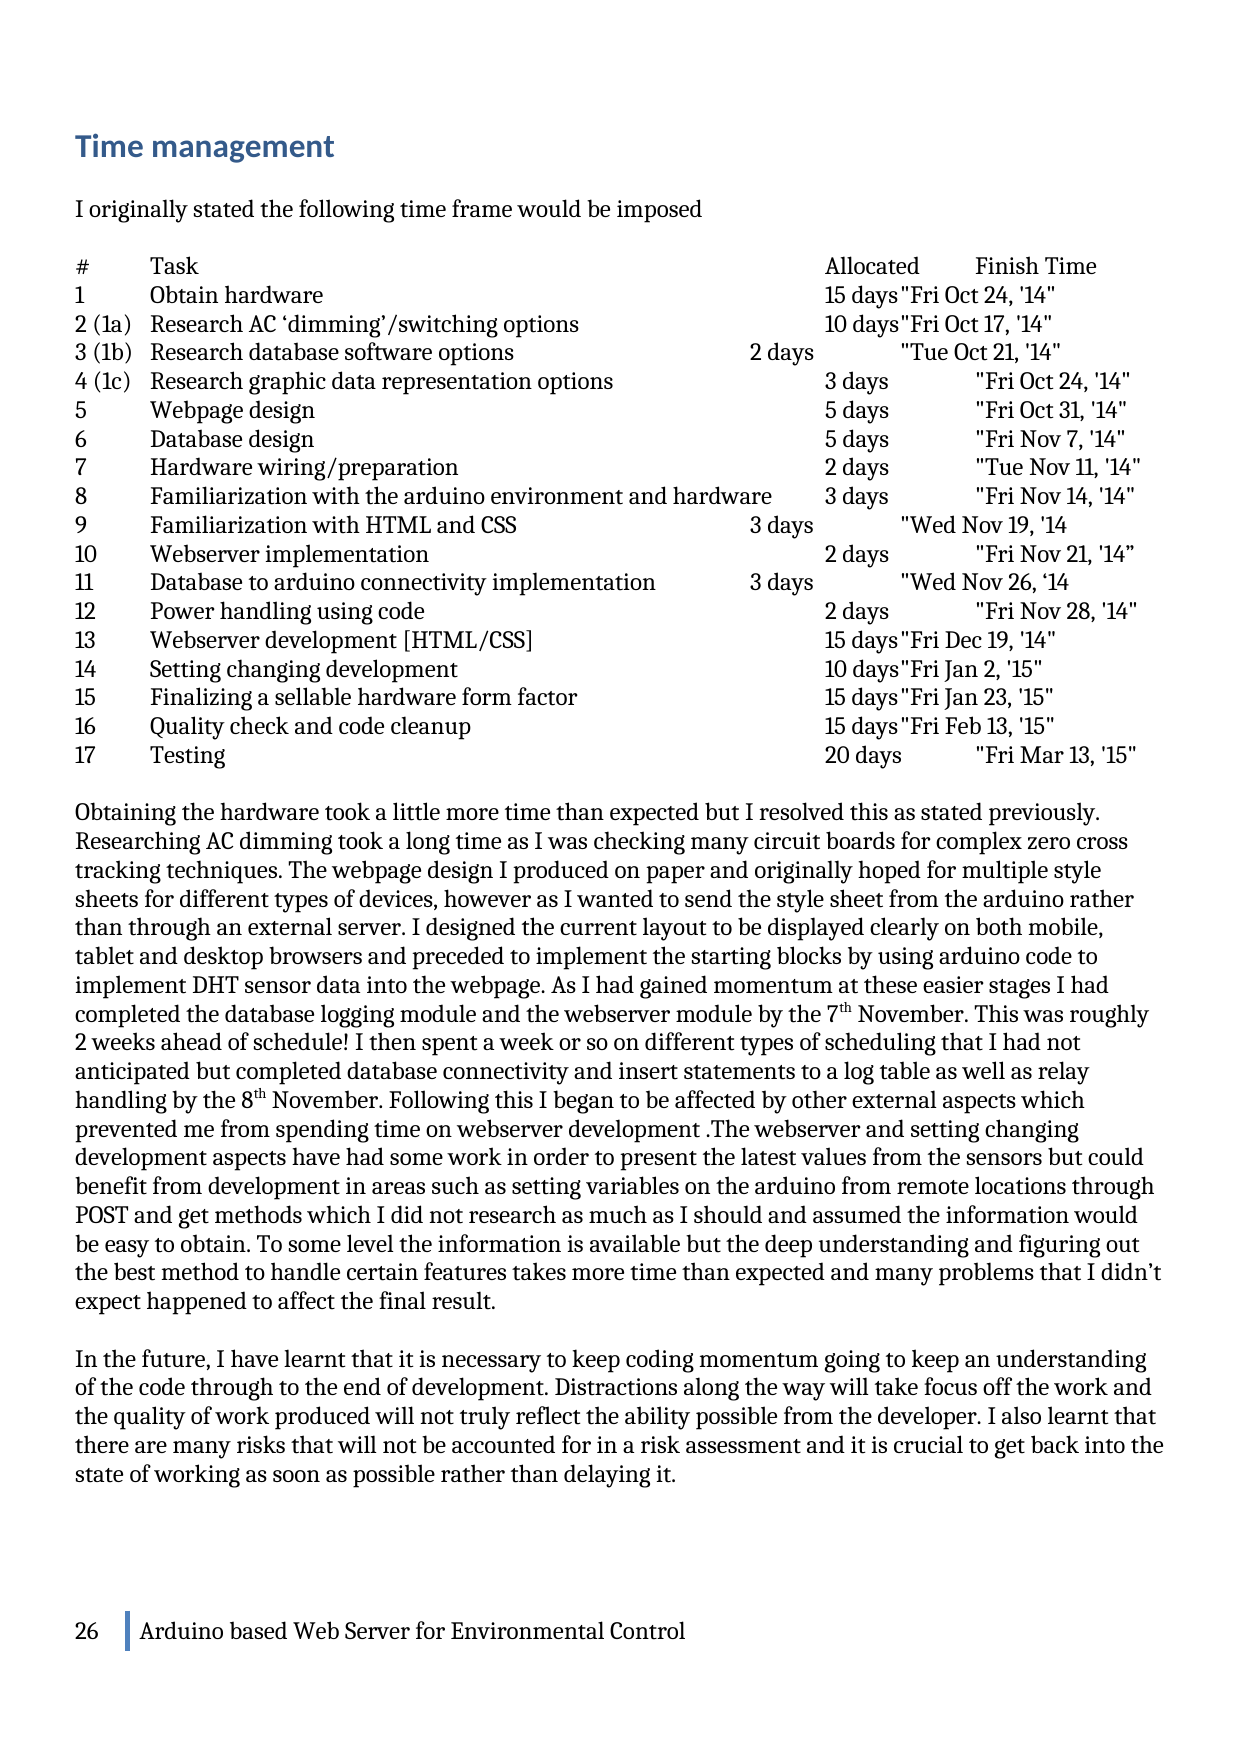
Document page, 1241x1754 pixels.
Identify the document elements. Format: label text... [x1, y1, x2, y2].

text 8 Familiarization with the arduino environment and hardware 3 days "Fri Nov 14, '14" [75, 482, 1165, 511]
text 14 Setting changing development 10 days "Fri Jan 2, '15" [75, 654, 1165, 683]
text # Task Allocated Finish Time [75, 252, 1165, 281]
text 13 Webserver development [HTML/CSS] 15 days "Fri Dec 19, '14" [75, 626, 1165, 654]
text In the future, I have learnt that it is necessary to keep coding momentum going to keep an understanding of the code through to the end of development. Distractions along the way will take focus off the work and the quality of work produced will not truly reflect the ability possible from the developer. I also learnt that there are many risks that will not be accounted for in a risk assessment and it is crucial to get back into the state of working as soon as possible rather than delaying it. [75, 1344, 1165, 1488]
text 17 Testing 20 days "Fri Mar 13, '15" [75, 741, 1165, 769]
text Obtaining the hardware took a little more time than expected but I resolved this as stated previously. Researching AC dimming took a long time as I was checking many circuit boards for complex zero cross tracking techniques. The webpage design I produced on paper and originally hoped for multiple style sheets for different types of devices, however as I wanted to send the style sheet from the arduino rather than through an external server. I designed the current layout to be displayed clearly on both mobile, tablet and desktop browsers and preceded to implement the starting blocks by using arduino code to implement DHT sensor data into the webpage. As I had gained momentum at these easier stages I had completed the database logging module and the webserver module by the 7th November. This was roughly 2 weeks ahead of schedule! I then spent a week or so on different types of scheduling that I had not anticipated but completed database connectivity and insert statements to a log table as well as relay handling by the 8th November. Following this I began to be affected by other external aspects which prevented me from spending time on webserver development .The webserver and setting changing development aspects have had some work in order to present the latest values from the sensors but could benefit from development in areas such as setting variables on the arduino from remote locations through POST and get methods which I did not research as much as I should and assumed the information would be easy to obtain. To some level the information is available but the deep understanding and figuring out the best method to handle certain features takes more time than expected and many problems that I didn’t expect happened to affect the final result. [75, 798, 1165, 1316]
text 2 (1a) Research AC ‘dimming’/switching options 10 days "Fri Oct 17, '14" [75, 309, 1165, 338]
text 3 (1b) Research database software options 2 days "Tue Oct 21, '14" [75, 338, 1165, 367]
text 4 (1c) Research graphic data representation options 3 days "Fri Oct 24, '14" [75, 367, 1165, 396]
text 1 Obtain hardware 15 days "Fri Oct 24, '14" [75, 281, 1165, 309]
text 7 Hardware wiring/preparation 2 days "Tue Nov 11, '14" [75, 453, 1165, 482]
text 10 Webserver implementation 2 days "Fri Nov 21, '14” [75, 539, 1165, 568]
text 6 Database design 5 days "Fri Nov 7, '14" [75, 424, 1165, 453]
text 11 Database to arduino connectivity implementation 3 days "Wed Nov 26, ‘14 [75, 568, 1165, 597]
text 16 Quality check and code cleanup 15 days "Fri Feb 13, '15" [75, 712, 1165, 741]
text 12 Power handling using code 2 days "Fri Nov 28, '14" [75, 597, 1165, 626]
text 15 Finalizing a sellable hardware form factor 15 days "Fri Jan 23, '15" [75, 683, 1165, 712]
text 5 Webpage design 5 days "Fri Oct 31, '14" [75, 396, 1165, 424]
text I originally stated the following time frame would be imposed [75, 194, 1165, 223]
text 9 Familiarization with HTML and CSS 3 days "Wed Nov 19, '14 [75, 511, 1165, 539]
subtitle Time management [75, 125, 1165, 166]
